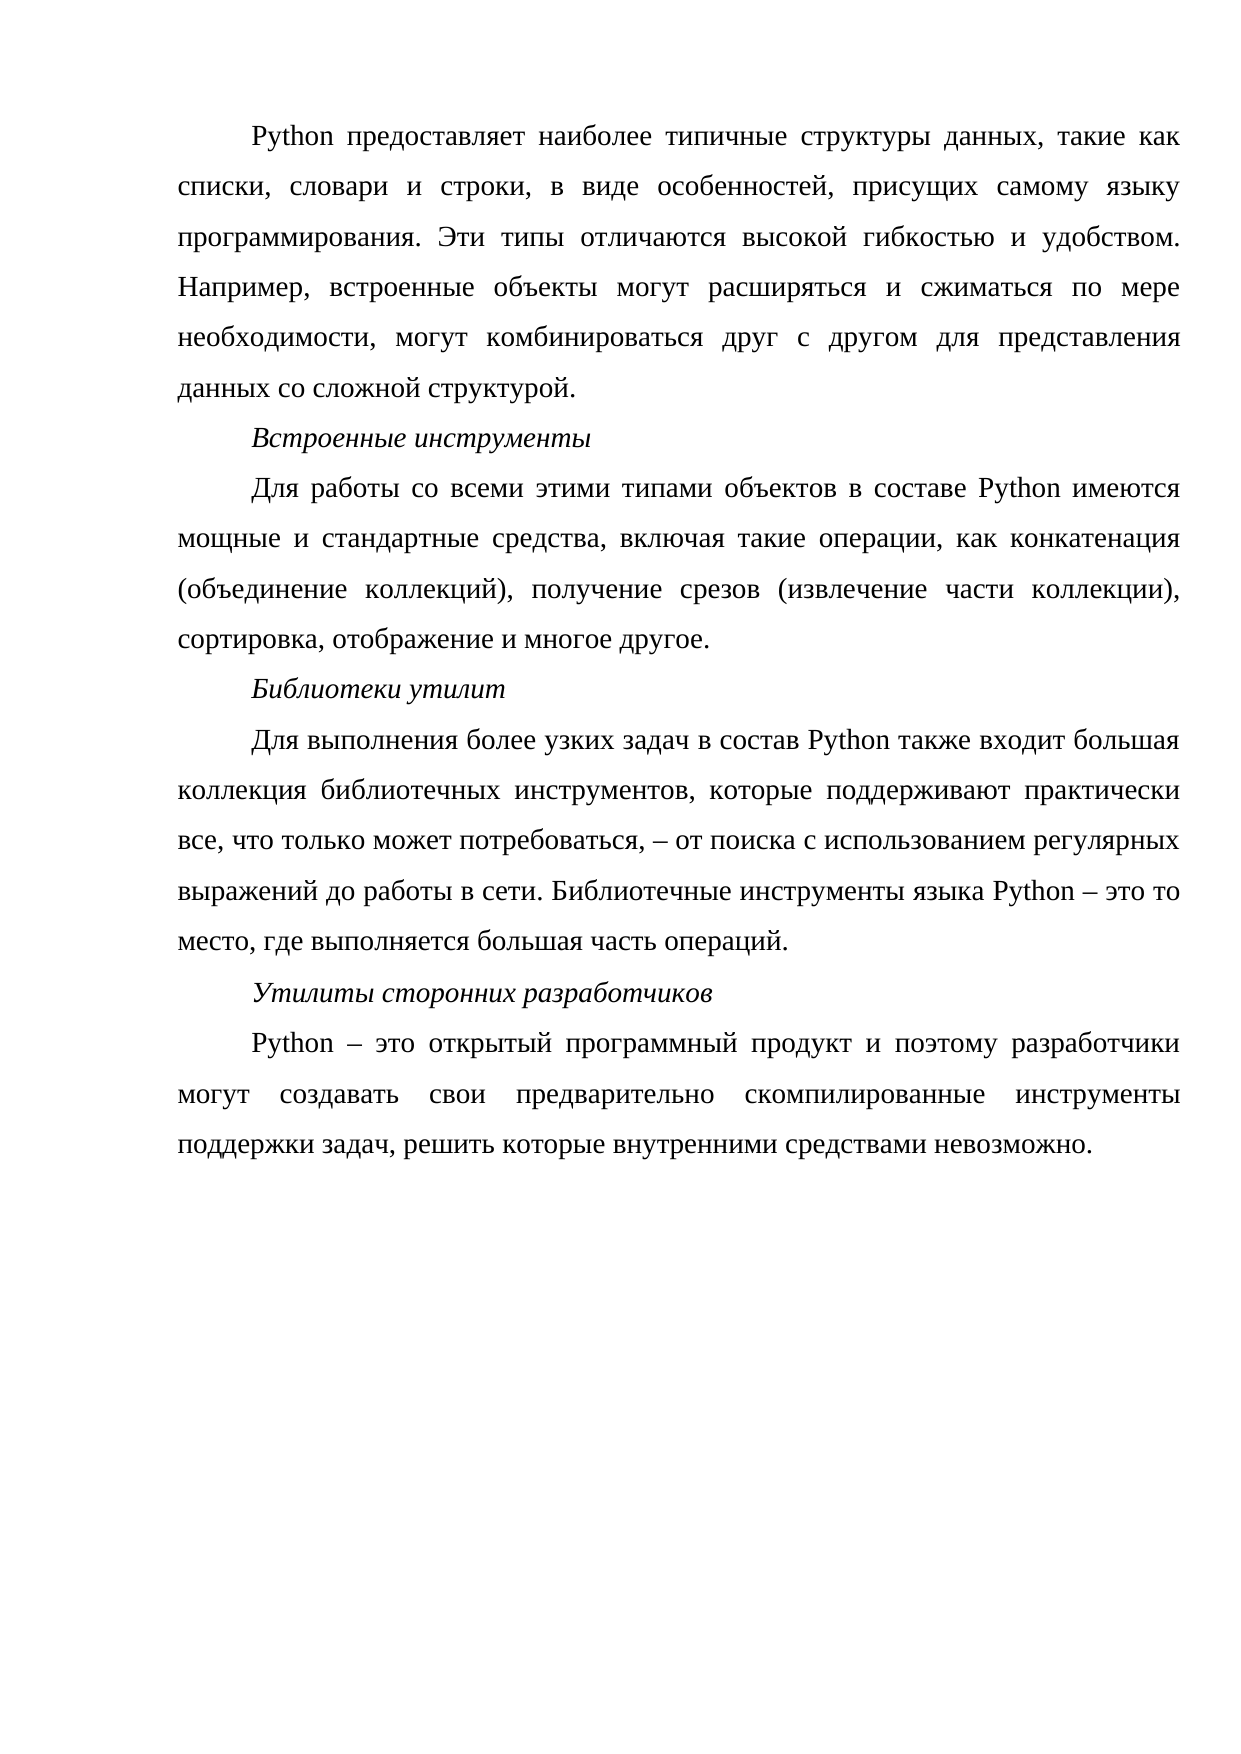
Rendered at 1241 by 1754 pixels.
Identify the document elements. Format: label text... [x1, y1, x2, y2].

text Для работы со всеми этими типами объектов в составе Python имеются мощные и стандартные средства, включая такие операции, как конкатенация (объединение коллекций), получение срезов (извлечение части коллекции), сортировка, отображение и многое другое. [177, 470, 1181, 655]
text Библиотеки утилит [177, 672, 1181, 705]
text Python предоставляет наиболее типичные структуры данных, такие как списки, словари и строки, в виде особенностей, присущих самому языку программирования. Эти типы отличаются высокой гибкостью и удобством. Например, встроенные объекты могут расширяться и сжиматься по мере необходимости, могут комбинироваться друг с другом для представления данных со сложной структурой. [177, 118, 1181, 403]
text Встроенные инструменты [177, 420, 1181, 453]
text Python – это открытый программный продукт и поэтому разработчики могут создавать свои предварительно скомпилированные инструменты поддержки задач, решить которые внутренними средствами невозможно. [177, 1026, 1181, 1160]
text Утилиты сторонних разработчиков [177, 975, 1181, 1009]
text Для выполнения более узких задач в состав Python также входит большая коллекция библиотечных инструментов, которые поддерживают практически все, что только может потребоваться, – от поиска с использованием регулярных выражений до работы в сети. Библиотечные инструменты языка Python – это то место, где выполняется большая часть операций. [177, 722, 1181, 958]
